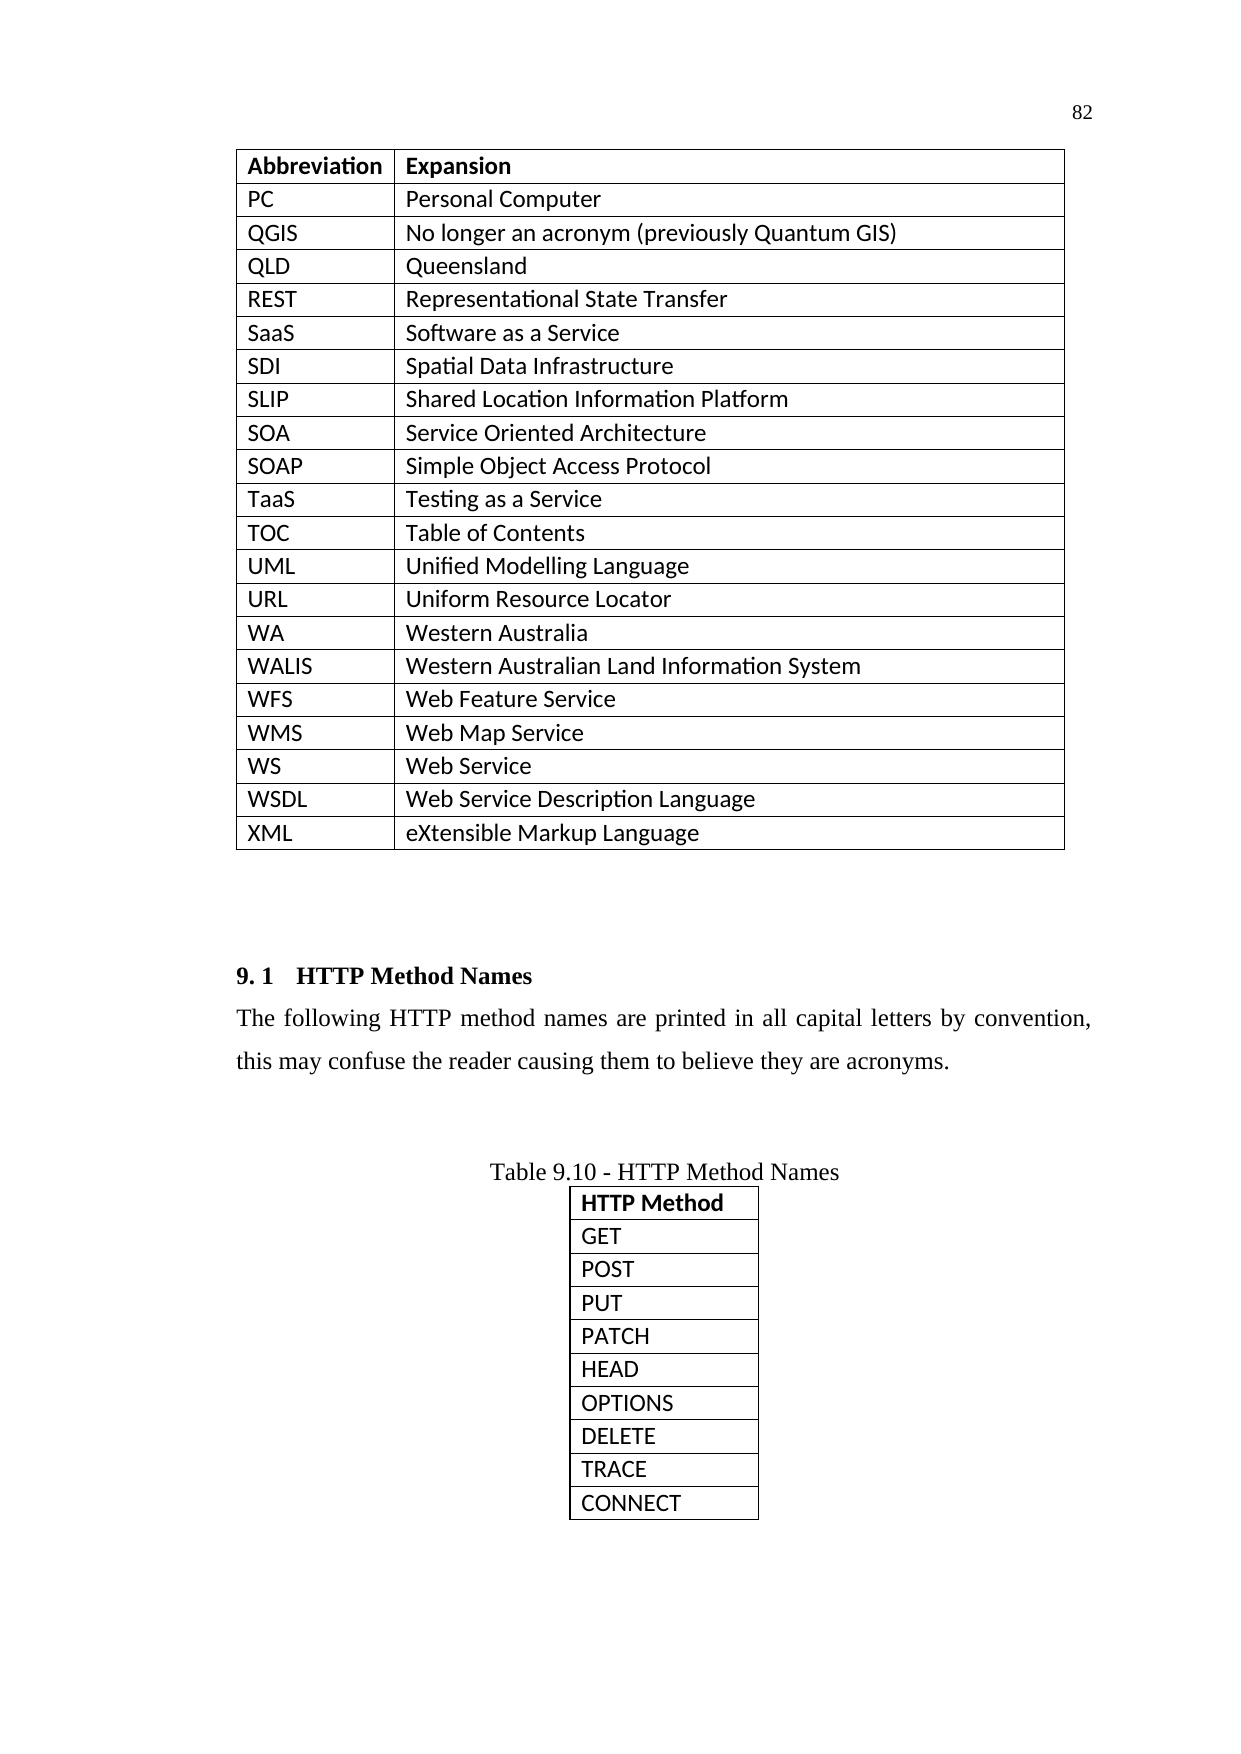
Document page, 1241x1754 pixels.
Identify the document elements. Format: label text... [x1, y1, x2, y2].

table_cell Unified Modelling Language [395, 550, 1064, 582]
table_cell POST [571, 1254, 758, 1286]
table_cell CONNECT [571, 1487, 758, 1519]
table_header Abbreviation [237, 150, 394, 182]
table_cell Uniform Resource Locator [395, 584, 1064, 616]
table_cell Web Service [395, 750, 1064, 782]
table_header Expansion [395, 150, 1064, 182]
table_cell WS [237, 750, 394, 782]
table_cell Representational State Transfer [395, 284, 1064, 316]
table_cell UML [237, 550, 394, 582]
table_cell PATCH [571, 1320, 758, 1352]
table_cell GET [571, 1220, 758, 1252]
table_cell Service Oriented Architecture [395, 417, 1064, 449]
table_cell DELETE [571, 1420, 758, 1452]
table_cell eXtensible Markup Language [395, 817, 1064, 849]
table_cell TOC [237, 517, 394, 549]
table_cell OPTIONS [571, 1387, 758, 1419]
subtitle HTTP Method Names [236, 961, 1092, 990]
table_cell TaaS [237, 484, 394, 516]
table_cell XML [237, 817, 394, 849]
table_cell Shared Location Information Platform [395, 384, 1064, 416]
text The following HTTP method names are printed in all capital letters by convention, this may confuse the reader causing them to believe they are acronyms. [236, 1003, 1092, 1074]
table_cell Queensland [395, 250, 1064, 282]
table_header HTTP Method [571, 1187, 758, 1219]
table_cell SLIP [237, 384, 394, 416]
table_cell QLD [237, 250, 394, 282]
table_cell WSDL [237, 784, 394, 816]
table_cell TRACE [571, 1454, 758, 1486]
table_cell Software as a Service [395, 317, 1064, 349]
table_cell Web Service Description Language [395, 784, 1064, 816]
table_cell PC [237, 184, 394, 216]
table_cell Spatial Data Infrastructure [395, 350, 1064, 382]
table_cell WFS [237, 684, 394, 716]
table_cell Personal Computer [395, 184, 1064, 216]
table_cell HEAD [571, 1354, 758, 1386]
table_cell URL [237, 584, 394, 616]
table_cell SDI [237, 350, 394, 382]
table_cell Web Map Service [395, 717, 1064, 749]
table_cell WA [237, 617, 394, 649]
table_cell No longer an acronym (previously Quantum GIS) [395, 217, 1064, 249]
table_cell SaaS [237, 317, 394, 349]
table_cell WALIS [237, 650, 394, 682]
table_cell Testing as a Service [395, 484, 1064, 516]
table_cell Western Australia [395, 617, 1064, 649]
table_cell SOAP [237, 450, 394, 482]
table_cell Simple Object Access Protocol [395, 450, 1064, 482]
table_cell SOA [237, 417, 394, 449]
table_cell Table of Contents [395, 517, 1064, 549]
table_cell WMS [237, 717, 394, 749]
table_cell REST [237, 284, 394, 316]
table_cell Web Feature Service [395, 684, 1064, 716]
table_cell Western Australian Land Information System [395, 650, 1064, 682]
table_cell QGIS [237, 217, 394, 249]
table_cell PUT [571, 1287, 758, 1319]
